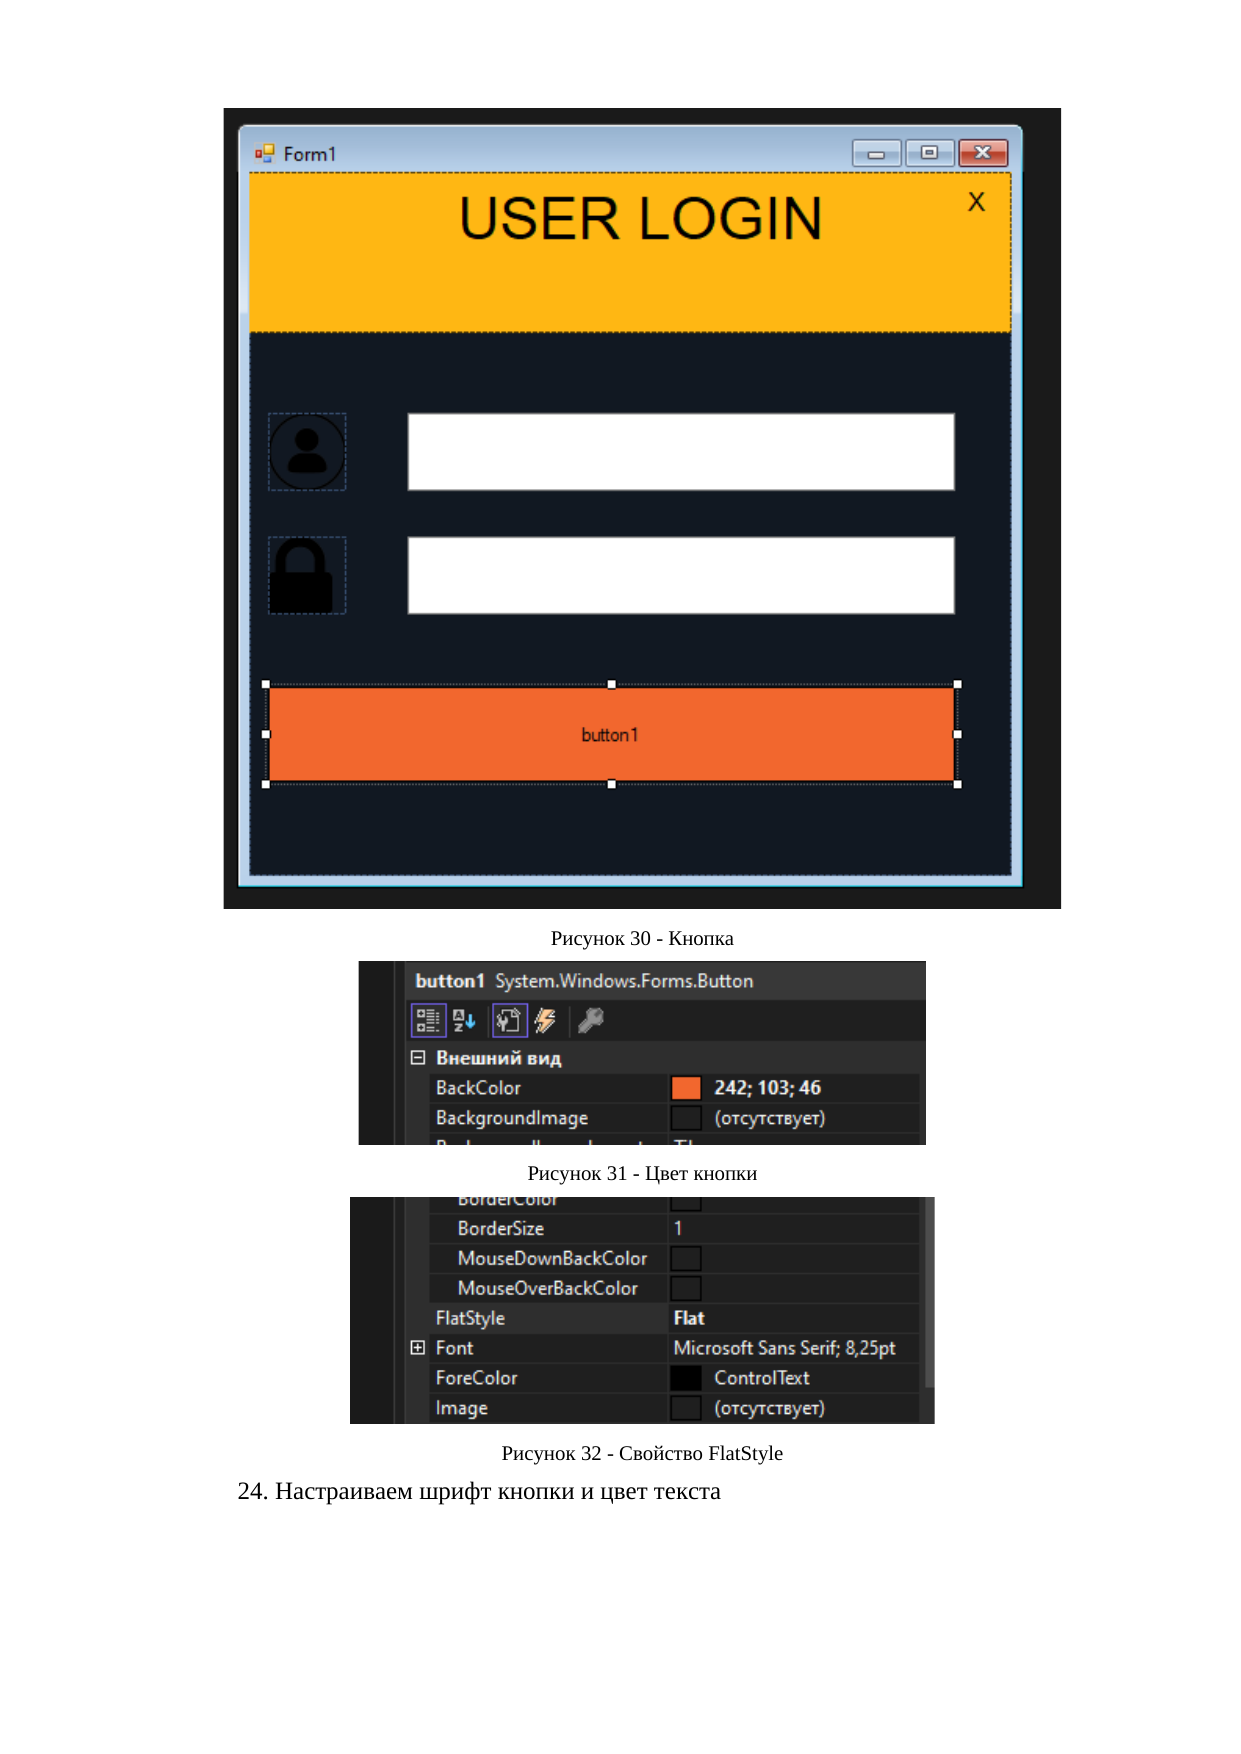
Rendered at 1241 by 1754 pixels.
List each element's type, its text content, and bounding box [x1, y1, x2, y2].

picture [223, 108, 1062, 909]
text Рисунок 31 - Цвет кнопки [103, 1161, 1181, 1185]
picture [350, 1197, 935, 1424]
picture [358, 961, 926, 1145]
text Рисунок 30 - Кнопка [103, 925, 1181, 949]
list Настраиваем шрифт кнопки и цвет текста [237, 1476, 1181, 1505]
text Рисунок 32 - Свойство FlatStyle [103, 1440, 1181, 1464]
